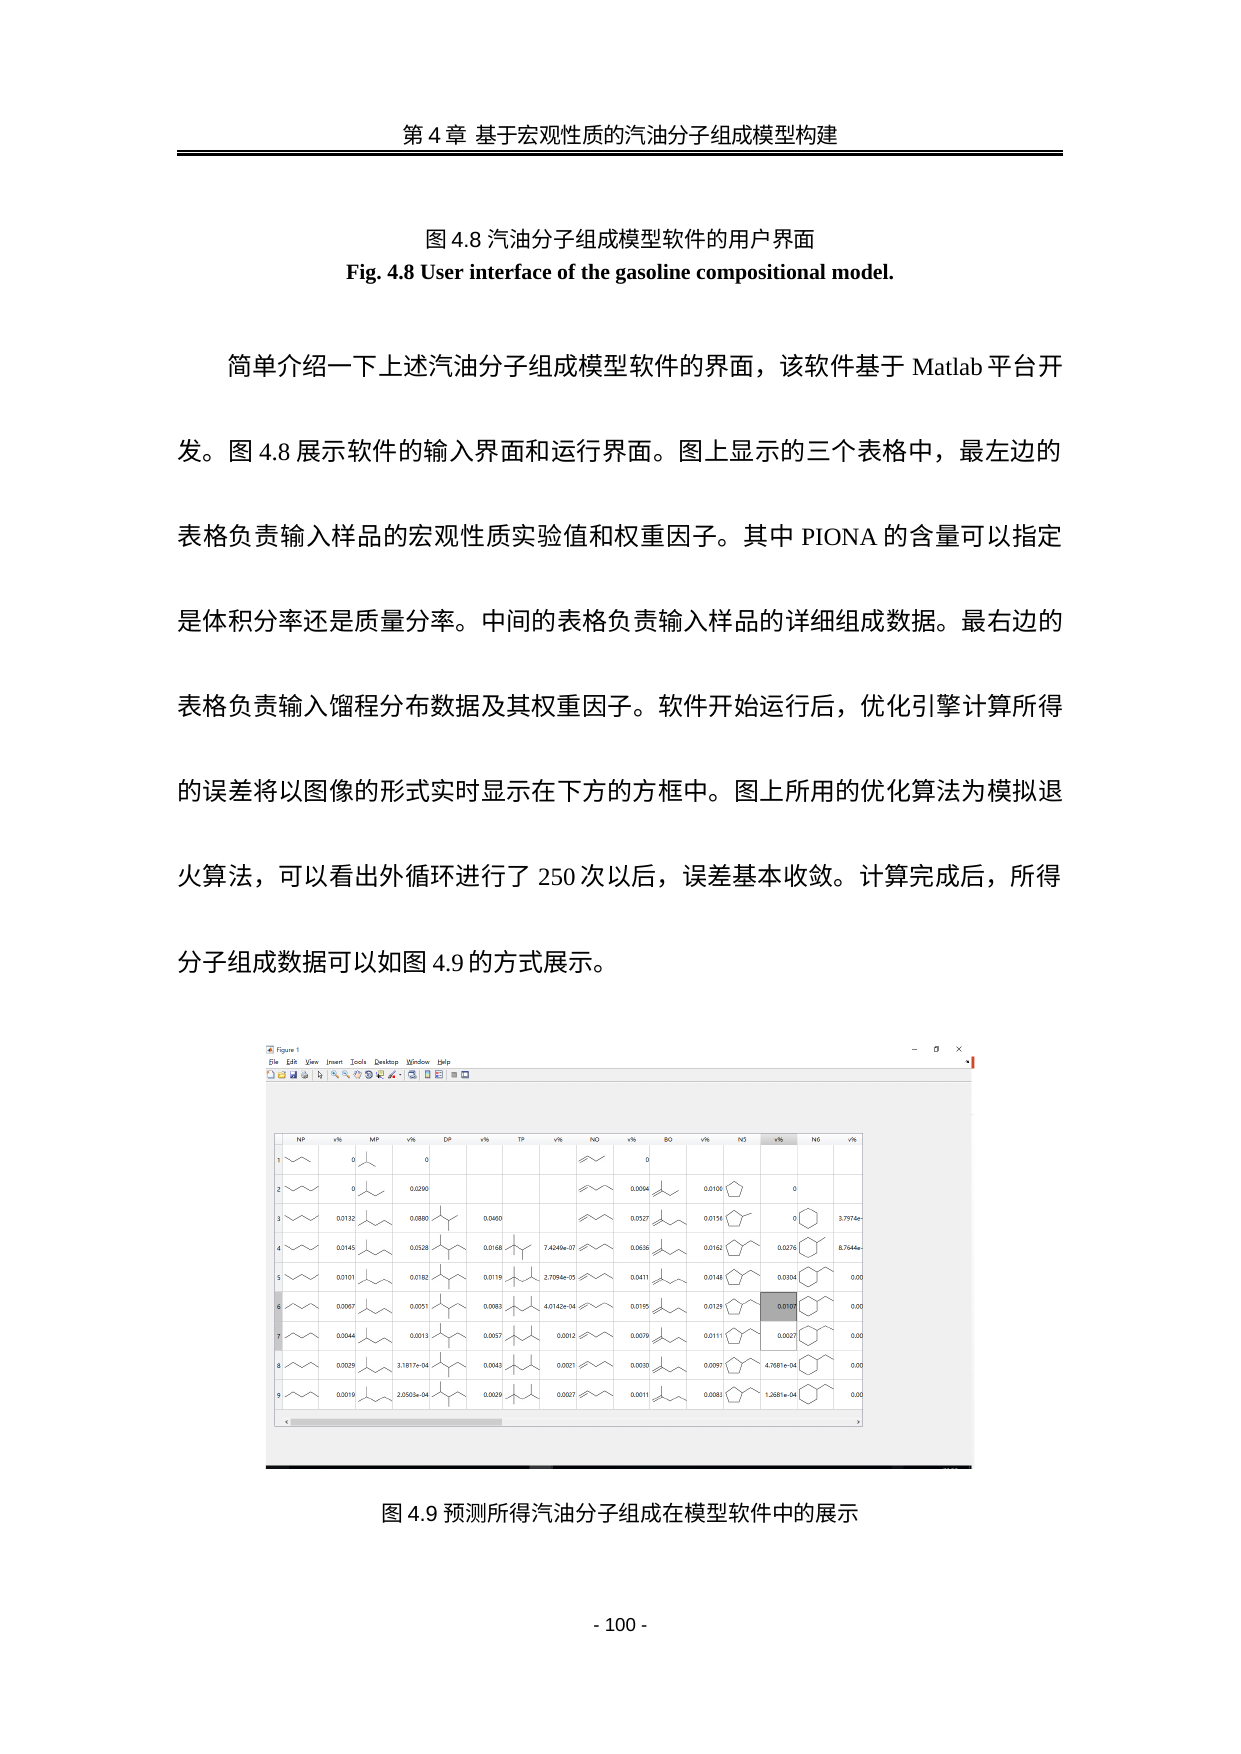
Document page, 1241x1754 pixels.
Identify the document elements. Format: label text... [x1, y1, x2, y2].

text Fig. 4.8 User interface of the gasoline compositional model. [177, 255, 1063, 289]
text 图4.8 汽油分子组成模型软件的用户界面 [177, 221, 1063, 255]
text 简单介绍一下上述汽油分子组成模型软件的界面，该软件基于Matlab平台开发。图4.8展示软件的输入界面和运行界面。图上显示的三个表格中，最左边的表格负责输入样品的宏观性质实验值和权重因子。其中PIONA的含量可以指定是体积分率还是质量分率。中间的表格负责输入样品的详细组成数据。最右边的表格负责输入馏程分布数据及其权重因子。软件开始运行后，优化引擎计算所得的误差将以图像的形式实时显示在下方的方框中。图上所用的优化算法为模拟退火算法，可以看出外循环进行了250次以后，误差基本收敛。计算完成后，所得分子组成数据可以如图4.9的方式展示。 [177, 330, 1063, 994]
text 图4.9 预测所得汽油分子组成在模型软件中的展示 [177, 1494, 1063, 1528]
picture [265, 1044, 975, 1469]
